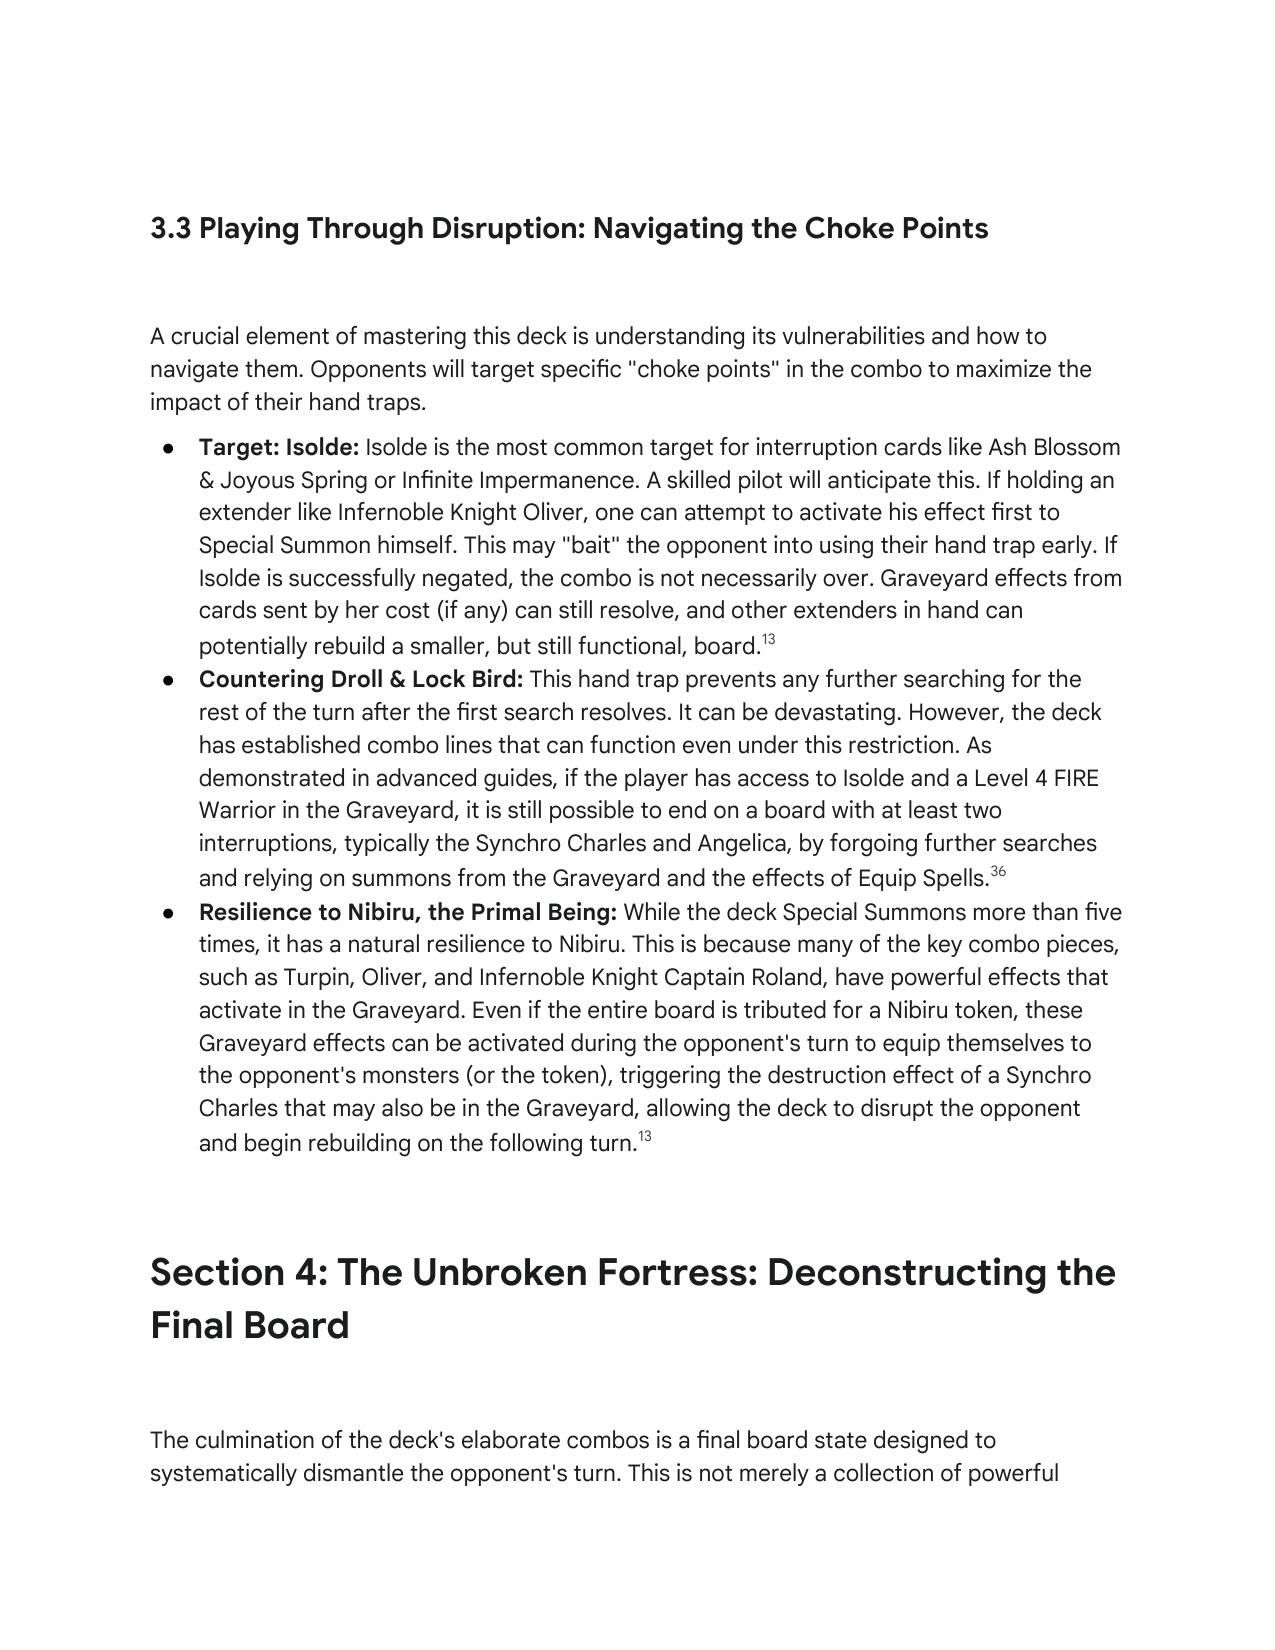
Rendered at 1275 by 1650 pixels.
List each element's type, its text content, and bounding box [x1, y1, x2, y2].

subtitle 3.3 Playing Through Disruption: Navigating the Choke Points [150, 211, 1125, 247]
list Resilience to Nibiru, the Primal Being: While the deck Special Summons more than five times, it has a natural resilience to Nibiru. This is because many of the key combo pieces, such as Turpin, Oliver, and Infernoble Knight Captain Roland, have powerful effects that activate in the Graveyard. Even if the entire board is tributed for a Nibiru token, these Graveyard effects can be activated during the opponent's turn to equip themselves to the opponent's monsters (or the token), triggering the destruction effect of a Synchro Charles that may also be in the Graveyard, allowing the deck to disrupt the opponent and begin rebuilding on the following turn.13 [161, 898, 1125, 1159]
subtitle Section 4: The Unbroken Fortress: Deconstructing the Final Board [150, 1249, 1125, 1349]
text A crucial element of mastering this deck is understanding its vulnerabilities and how to navigate them. Opponents will target specific "choke points" in the combo to maximize the impact of their hand traps. [150, 323, 1125, 417]
list Target: Isolde: Isolde is the most common target for interruption cards like Ash Blossom & Joyous Spring or Infinite Impermanence. A skilled pilot will anticipate this. If holding an extender like Infernoble Knight Oliver, one can attempt to activate his effect first to Special Summon himself. This may "bait" the opponent into using their hand trap early. If Isolde is successfully negated, the combo is not necessarily over. Graveyard effects from cards sent by her cost (if any) can still resolve, and other extenders in hand can potentially rebuild a smaller, but still functional, board.13 [161, 433, 1125, 661]
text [150, 1426, 1125, 1488]
list Countering Droll & Lock Bird: This hand trap prevents any further searching for the rest of the turn after the first search resolves. It can be devastating. However, the deck has established combo lines that can function even under this restriction. As demonstrated in advanced guides, if the player has access to Isolde and a Level 4 FIRE Warrior in the Graveyard, it is still possible to end on a board with at least two interruptions, typically the Synchro Charles and Angelica, by forgoing further searches and relying on summons from the Graveyard and the effects of Equip Spells.36 [161, 666, 1125, 894]
